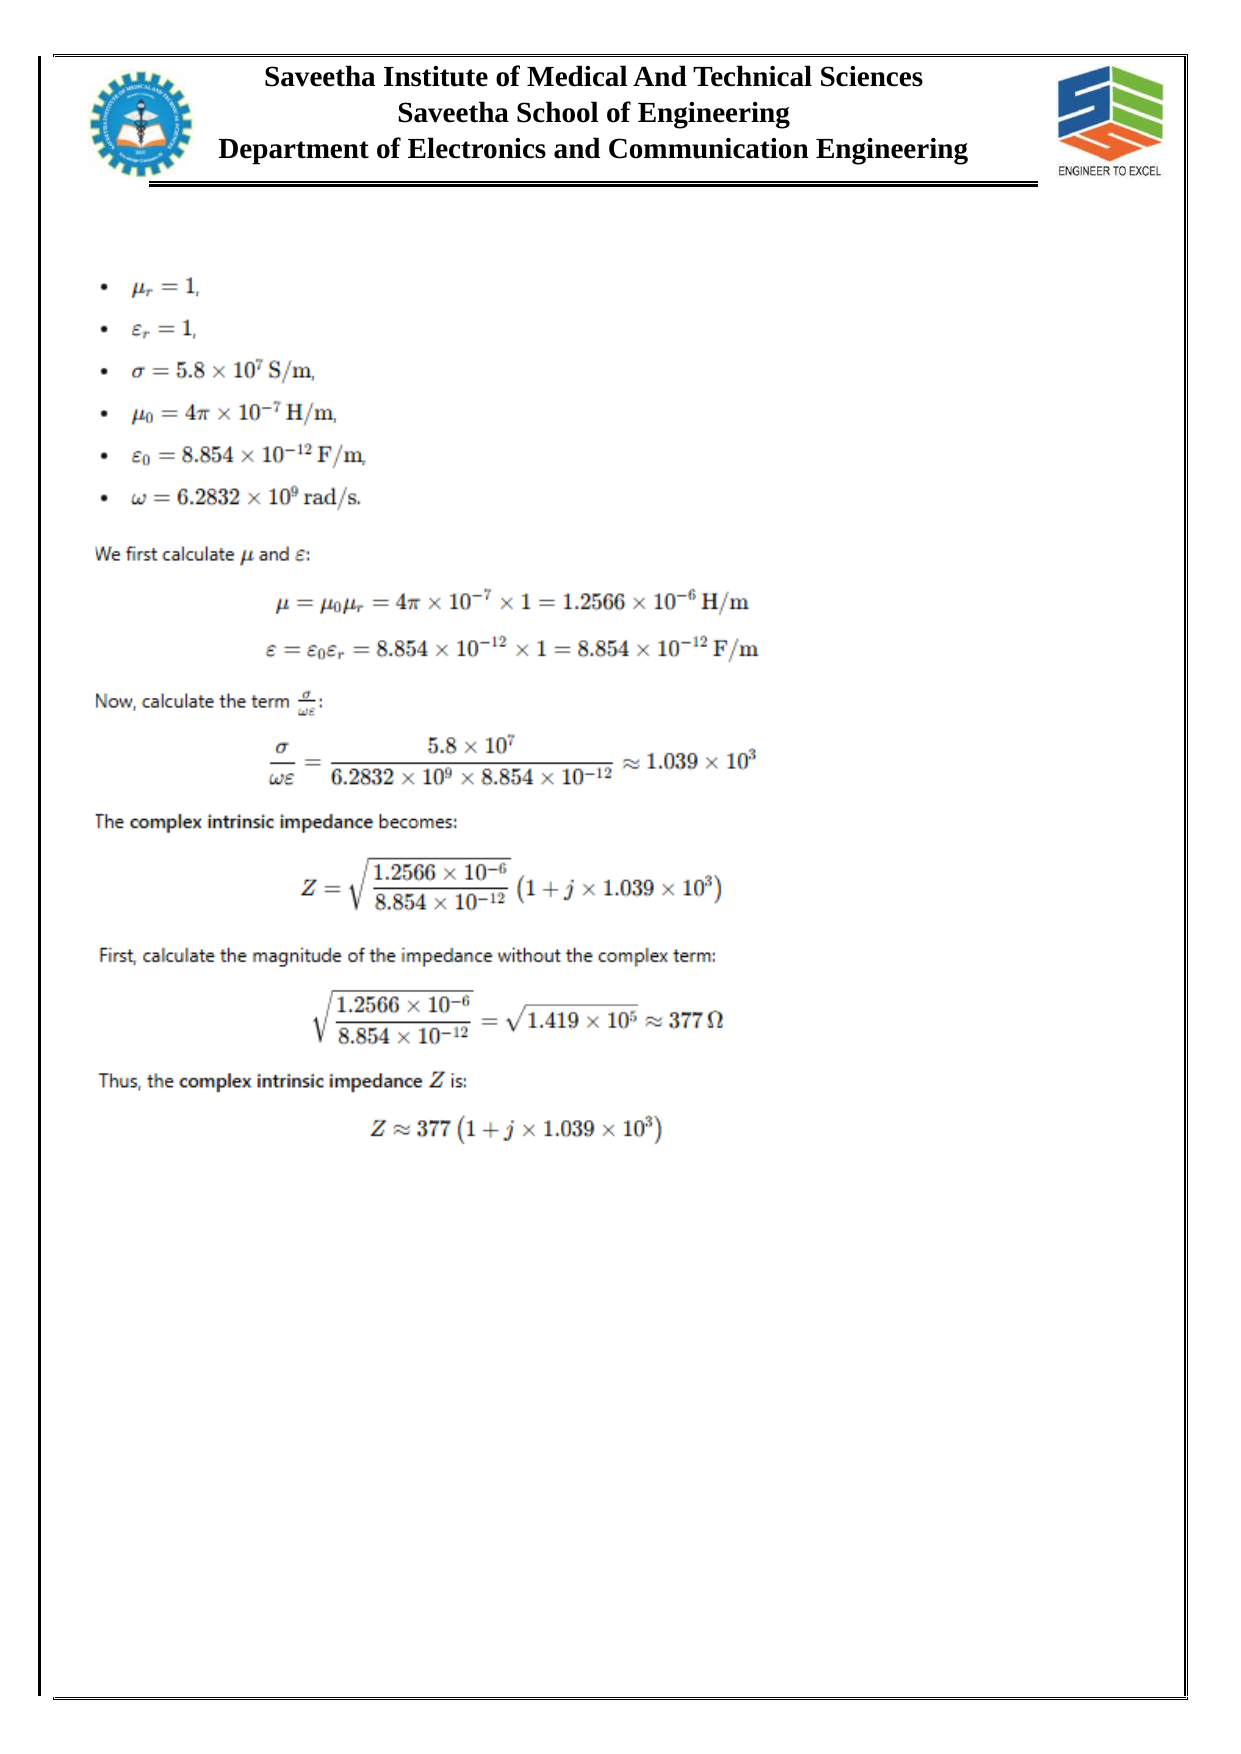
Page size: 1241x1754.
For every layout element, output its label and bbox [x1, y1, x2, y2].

picture [1056, 64, 1164, 179]
picture [88, 70, 197, 179]
picture [95, 273, 765, 916]
picture [95, 934, 726, 1152]
